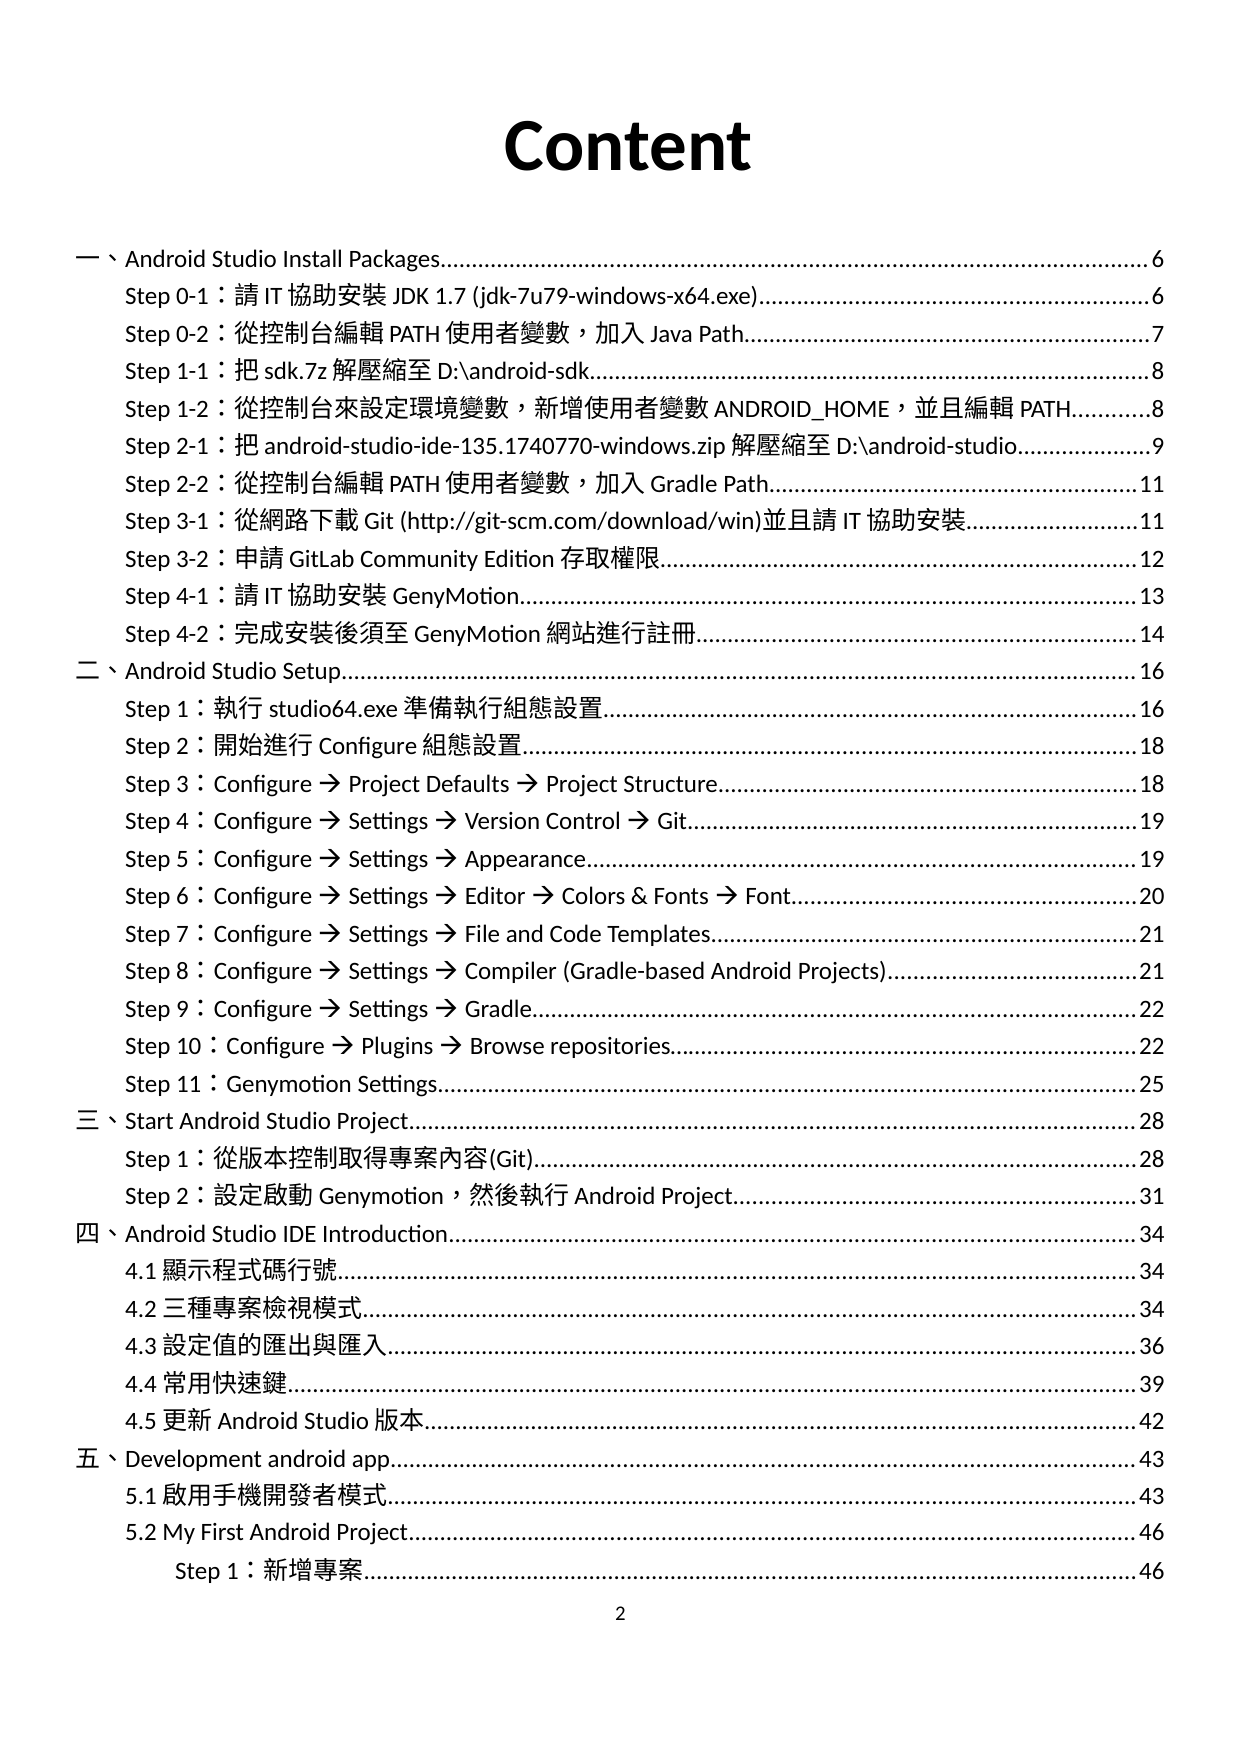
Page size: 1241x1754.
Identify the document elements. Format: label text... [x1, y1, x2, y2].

text Step 10：Configure Plugins Browse repositories… 22 [125, 1025, 1165, 1062]
text Step 2：開始進行Configure組態設置 18 [125, 725, 1165, 762]
text Step 6：Configure Settings Editor Colors & Fonts Font 20 [125, 875, 1165, 912]
text 4.4 常用快速鍵 39 [125, 1362, 1165, 1400]
text 4.1 顯示程式碼行號 34 [125, 1250, 1165, 1287]
text Step 8：Configure Settings Compiler (Gradle-based Android Projects) 21 [125, 950, 1165, 987]
text 四、Android Studio IDE Introduction 34 [75, 1212, 1165, 1250]
text Step 1：從版本控制取得專案內容(Git) 28 [125, 1137, 1165, 1175]
text Step 3：Configure Project Defaults Project Structure 18 [125, 762, 1165, 800]
text Step 1：新增專案 46 [175, 1550, 1165, 1587]
text 4.5 更新Android Studio版本 42 [125, 1400, 1165, 1437]
text Step 7：Configure Settings File and Code Templates 21 [125, 912, 1165, 950]
text Step 3-2：申請GitLab Community Edition存取權限 12 [125, 537, 1165, 575]
text Step 1：執行studio64.exe準備執行組態設置 16 [125, 687, 1165, 725]
text 二、Android Studio Setup 16 [75, 650, 1165, 687]
text 4.2 三種專案檢視模式 34 [125, 1287, 1165, 1325]
text Step 1-1：把sdk.7z解壓縮至D:\android-sdk 8 [125, 350, 1165, 387]
text Step 5：Configure Settings Appearance 19 [125, 837, 1165, 875]
text Step 2-2：從控制台編輯PATH使用者變數，加入Gradle Path 11 [125, 462, 1165, 500]
text 4.3 設定值的匯出與匯入 36 [125, 1325, 1165, 1362]
text Step 9：Configure Settings Gradle 22 [125, 987, 1165, 1025]
text Step 4：Configure Settings Version Control Git 19 [125, 800, 1165, 837]
text Step 2：設定啟動Genymotion，然後執行Android Project 31 [125, 1175, 1165, 1212]
text Step 11：Genymotion Settings 25 [125, 1062, 1165, 1100]
text 五、Development android app 43 [75, 1437, 1165, 1475]
text Content [75, 87, 1165, 200]
text 5.1 啟用手機開發者模式 43 [125, 1475, 1165, 1512]
text Step 4-1：請IT協助安裝GenyMotion 13 [125, 575, 1165, 612]
text Step 0-2：從控制台編輯PATH使用者變數，加入Java Path 7 [125, 312, 1165, 350]
text Step 2-1：把android-studio-ide-135.1740770-windows.zip解壓縮至D:\android-studio 9 [125, 425, 1165, 462]
text 一、Android Studio Install Packages 6 [75, 237, 1165, 275]
text Step 0-1：請IT協助安裝JDK 1.7 (jdk-7u79-windows-x64.exe) 6 [125, 275, 1165, 312]
text 三、Start Android Studio Project 28 [75, 1100, 1165, 1137]
text Step 3-1：從網路下載Git (http://git-scm.com/download/win)並且請IT協助安裝 11 [125, 500, 1165, 537]
text Step 1-2：從控制台來設定環境變數，新增使用者變數ANDROID_HOME，並且編輯PATH 8 [125, 387, 1165, 425]
text 5.2 My First Android Project 46 [125, 1512, 1165, 1550]
text Step 4-2：完成安裝後須至GenyMotion網站進行註冊 14 [125, 612, 1165, 650]
